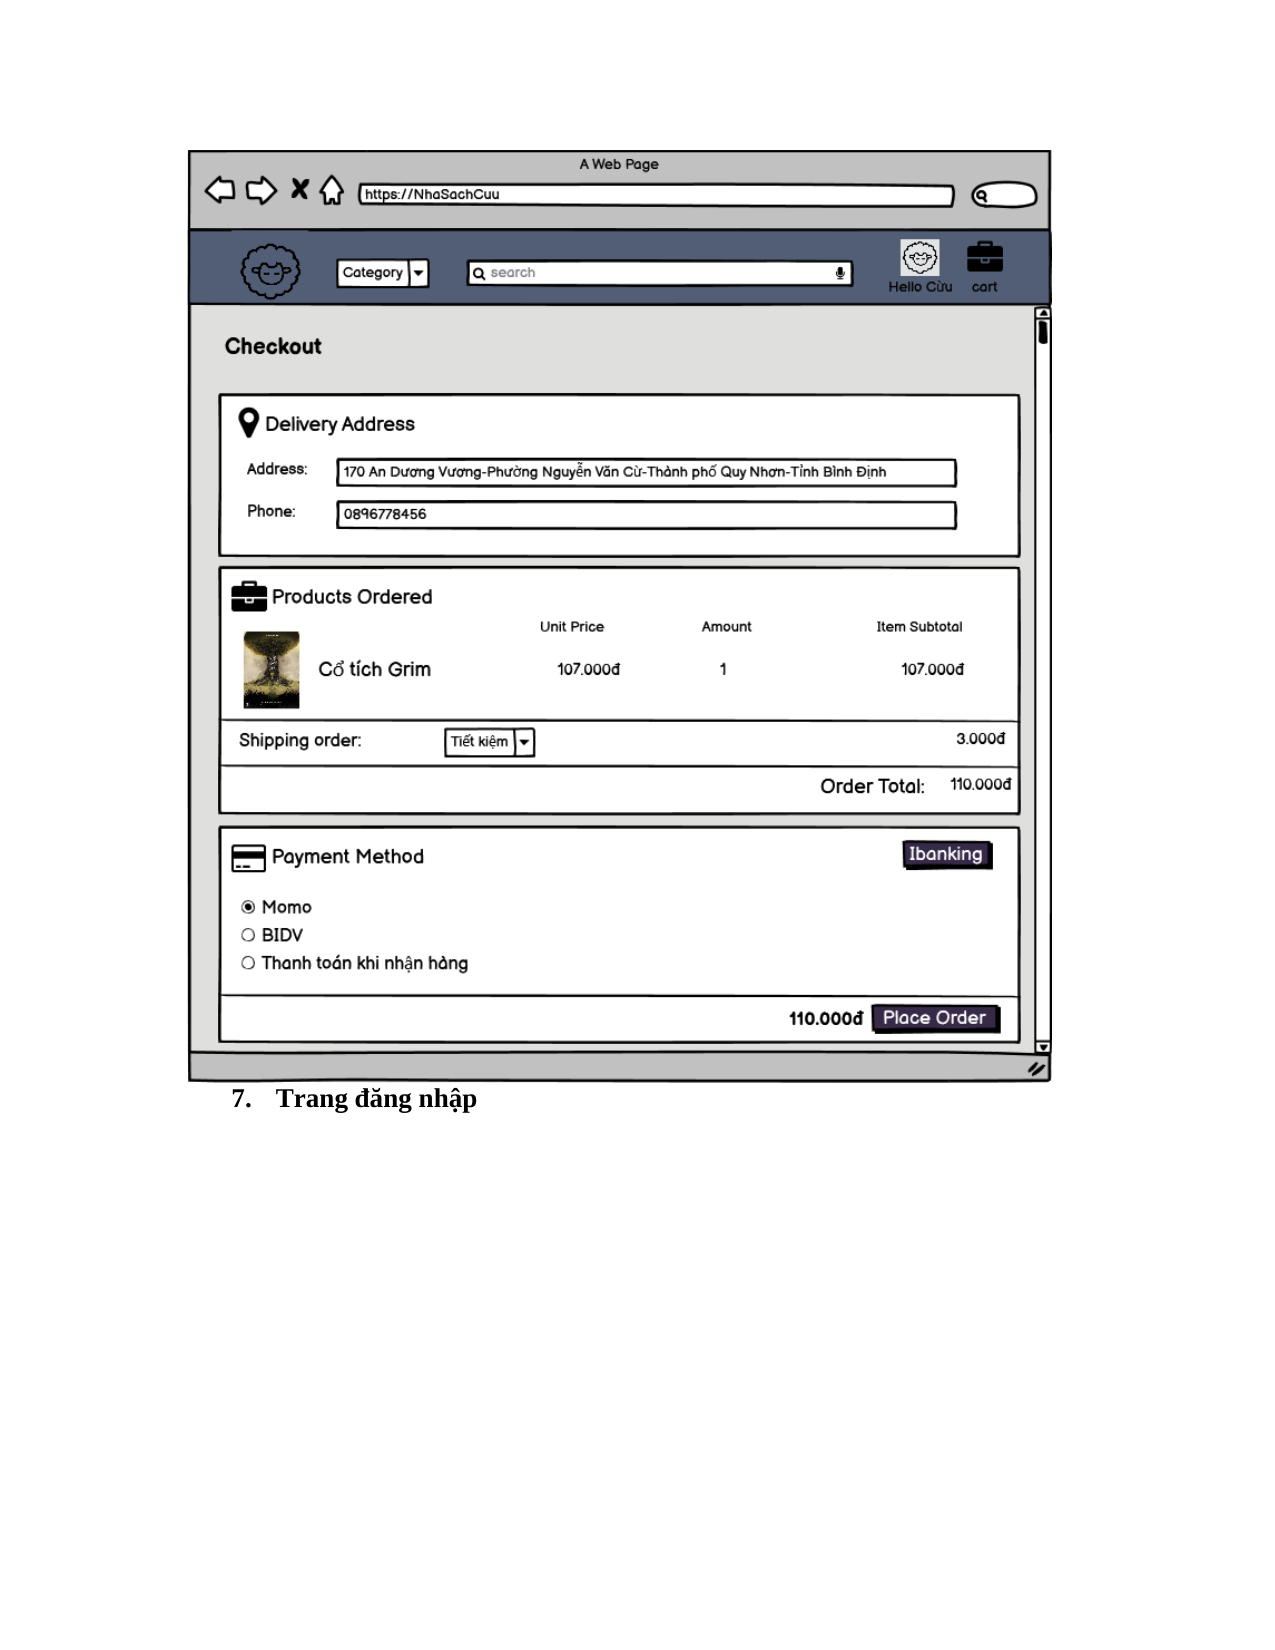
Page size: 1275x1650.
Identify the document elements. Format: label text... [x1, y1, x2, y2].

list Trang đăng nhập [231, 1082, 1087, 1113]
picture [187, 150, 1052, 1083]
